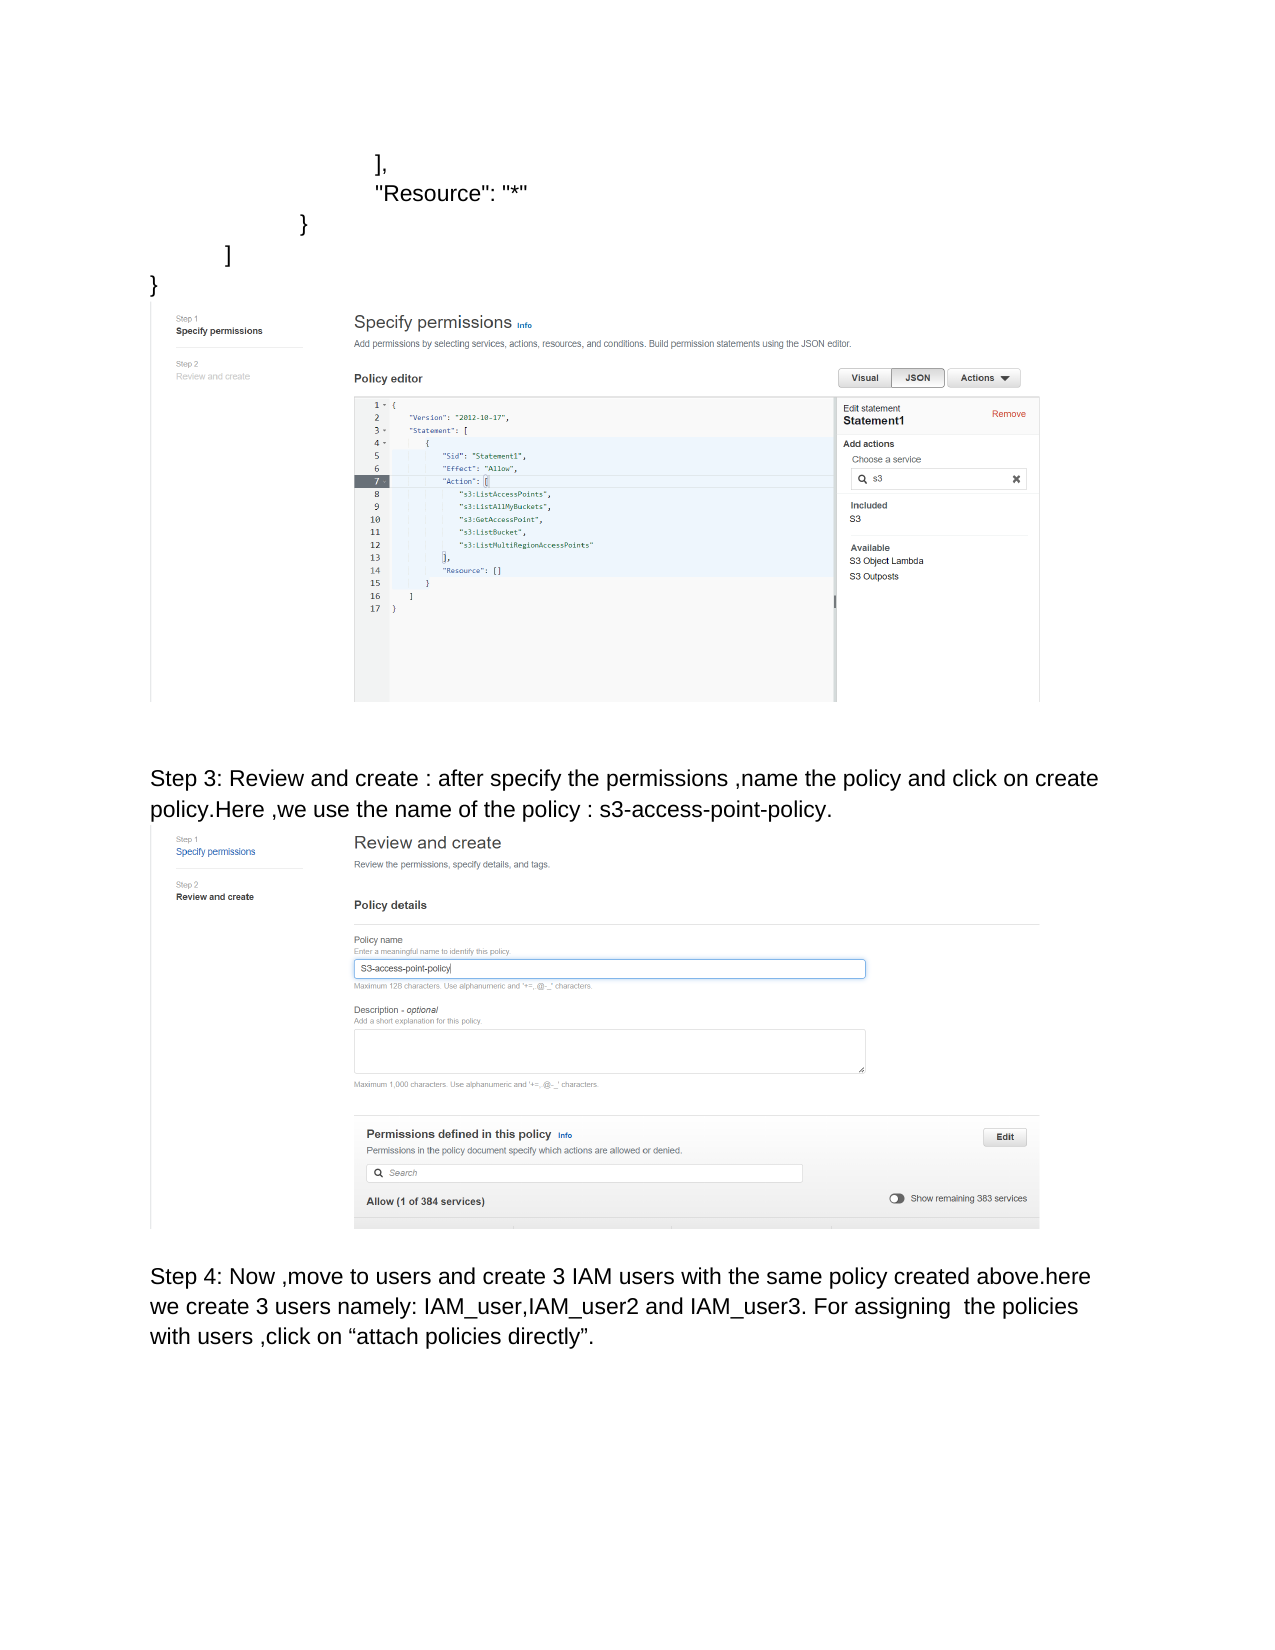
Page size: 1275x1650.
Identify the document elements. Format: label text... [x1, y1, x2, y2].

text } [150, 271, 1125, 297]
text ], [150, 150, 1125, 176]
text Step 3: Review and create : after specify the permissions ,name the policy and click on create policy.Here ,we use the name of the policy : s3-access-point-policy. [150, 765, 1125, 822]
picture [150, 301, 1061, 702]
text "Resource": "*" [150, 180, 1125, 207]
text ] [150, 241, 1125, 267]
text } [150, 210, 1125, 237]
text Step 4: Now ,move to users and create 3 IAM users with the same policy created above.here we create 3 users namely: IAM_user,IAM_user2 and IAM_user3. For assigning the policies with users ,click on “attach policies directly”. [150, 1263, 1125, 1350]
picture [150, 825, 1064, 1229]
